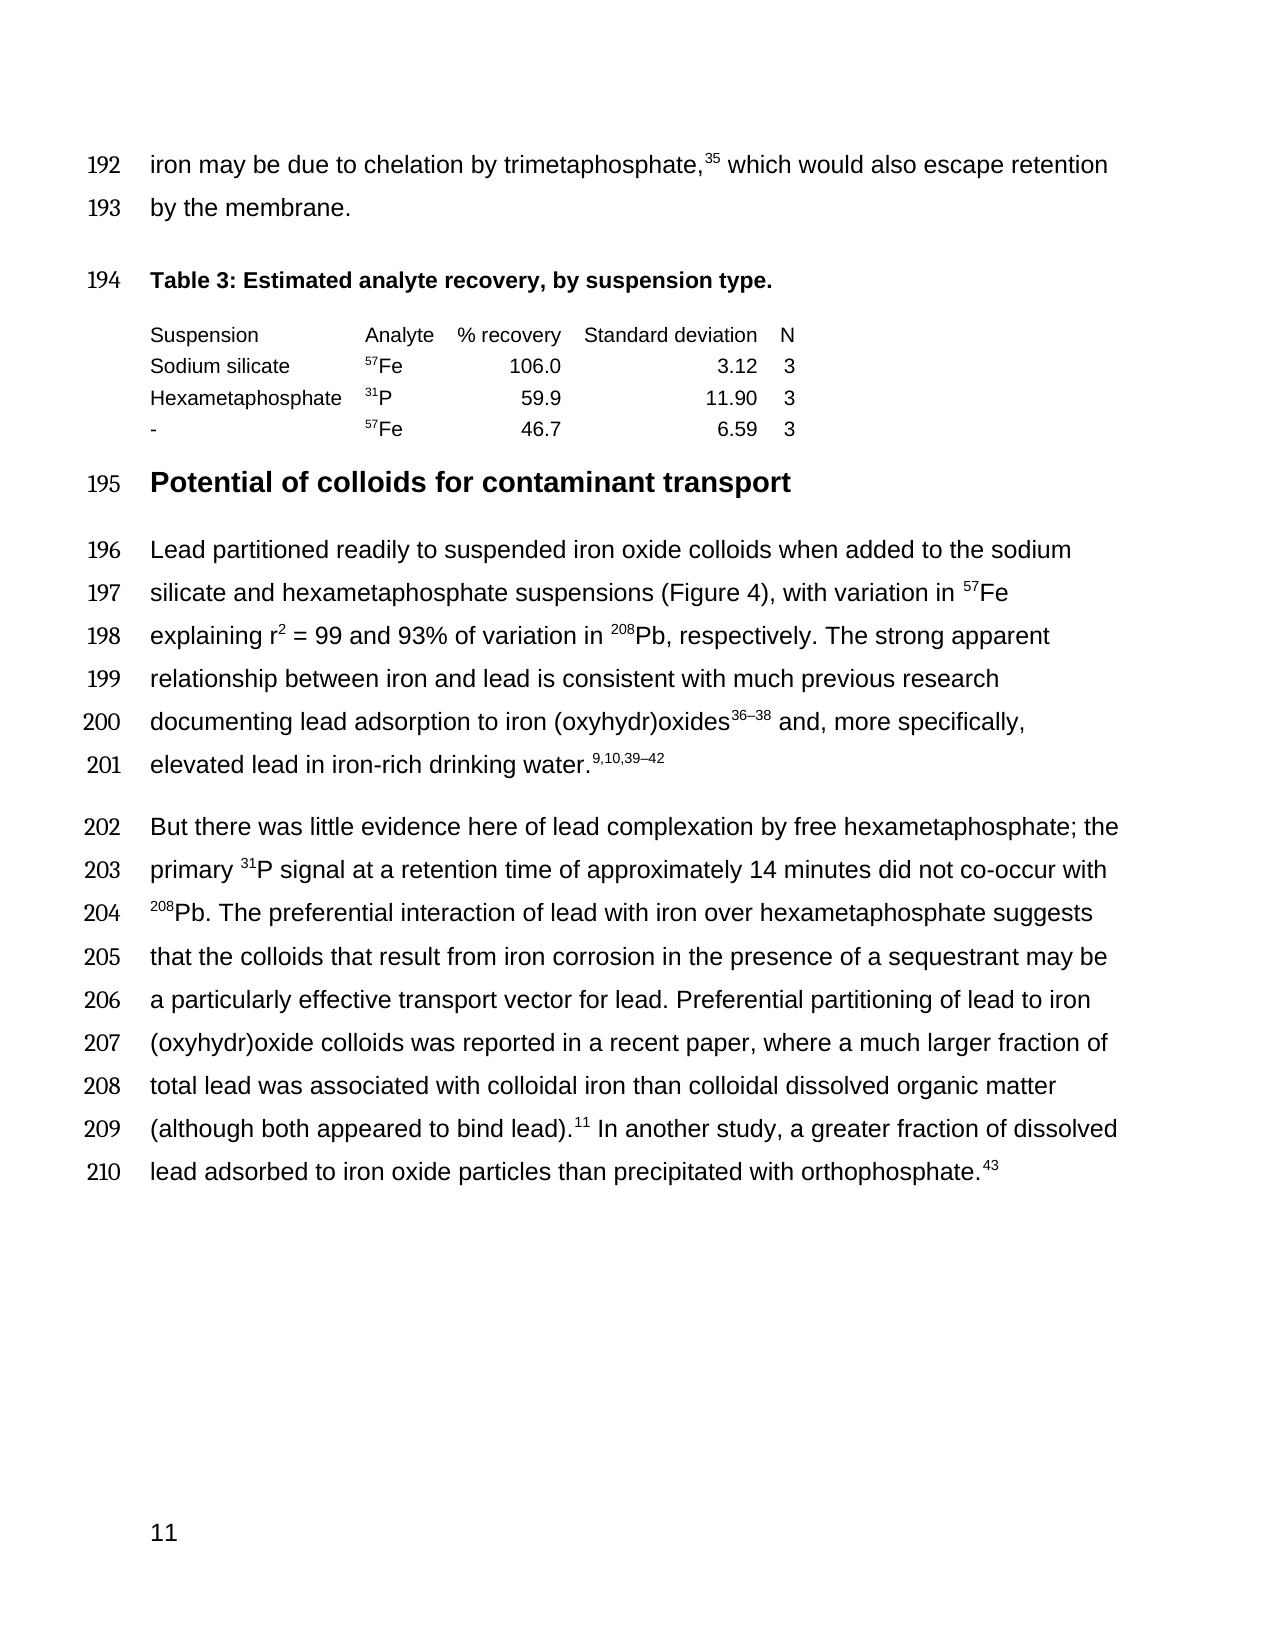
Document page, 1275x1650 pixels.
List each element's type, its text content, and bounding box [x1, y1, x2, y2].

table_header % recovery [446, 319, 572, 350]
table_cell 31P [354, 382, 446, 413]
table_cell 59.9 [446, 382, 572, 413]
table_header Suspension [139, 319, 353, 350]
text Table 3: Estimated analyte recovery, by suspension type. [150, 267, 1125, 294]
text Lead partitioned readily to suspended iron oxide colloids when added to the sodium silicate and hexametaphosphate suspensions (Figure 4), with variation in 57Fe explaining r2 = 99 and 93% of variation in 208Pb, respectively. The strong apparent relationship between iron and lead is consistent with much previous research documenting lead adsorption to iron (oxyhydr)oxides36–38 and, more specifically, elevated lead in iron-rich drinking water.9,10,39–42 [150, 534, 1125, 779]
table_header Standard deviation [573, 319, 769, 350]
table_cell 3 [769, 382, 806, 413]
table_cell 6.59 [573, 413, 769, 445]
subtitle Potential of colloids for contaminant transport [150, 466, 1125, 499]
text But there was little evidence here of lead complexation by free hexametaphosphate; the primary 31P signal at a retention time of approximately 14 minutes did not co-occur with 208Pb. The preferential interaction of lead with iron over hexametaphosphate suggests that the colloids that result from iron corrosion in the presence of a sequestrant may be a particularly effective transport vector for lead. Preferential partitioning of lead to iron (oxyhydr)oxide colloids was reported in a recent paper, where a much larger fraction of total lead was associated with colloidal iron than colloidal dissolved organic matter (although both appeared to bind lead).11 In another study, a greater fraction of dissolved lead adsorbed to iron oxide particles than precipitated with orthophosphate.43 [150, 812, 1125, 1186]
table_cell 57Fe [354, 350, 446, 382]
table_cell Sodium silicate [139, 350, 353, 382]
table_cell 3.12 [573, 350, 769, 382]
table_cell Hexametaphosphate [139, 382, 353, 413]
table_header Analyte [354, 319, 446, 350]
table_cell 46.7 [446, 413, 572, 445]
table_cell 3 [769, 350, 806, 382]
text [150, 150, 1125, 222]
table_cell 106.0 [446, 350, 572, 382]
table_header N [769, 319, 806, 350]
table_cell - [139, 413, 353, 445]
table_cell 3 [769, 413, 806, 445]
table_cell 57Fe [354, 413, 446, 445]
table_cell 11.90 [573, 382, 769, 413]
